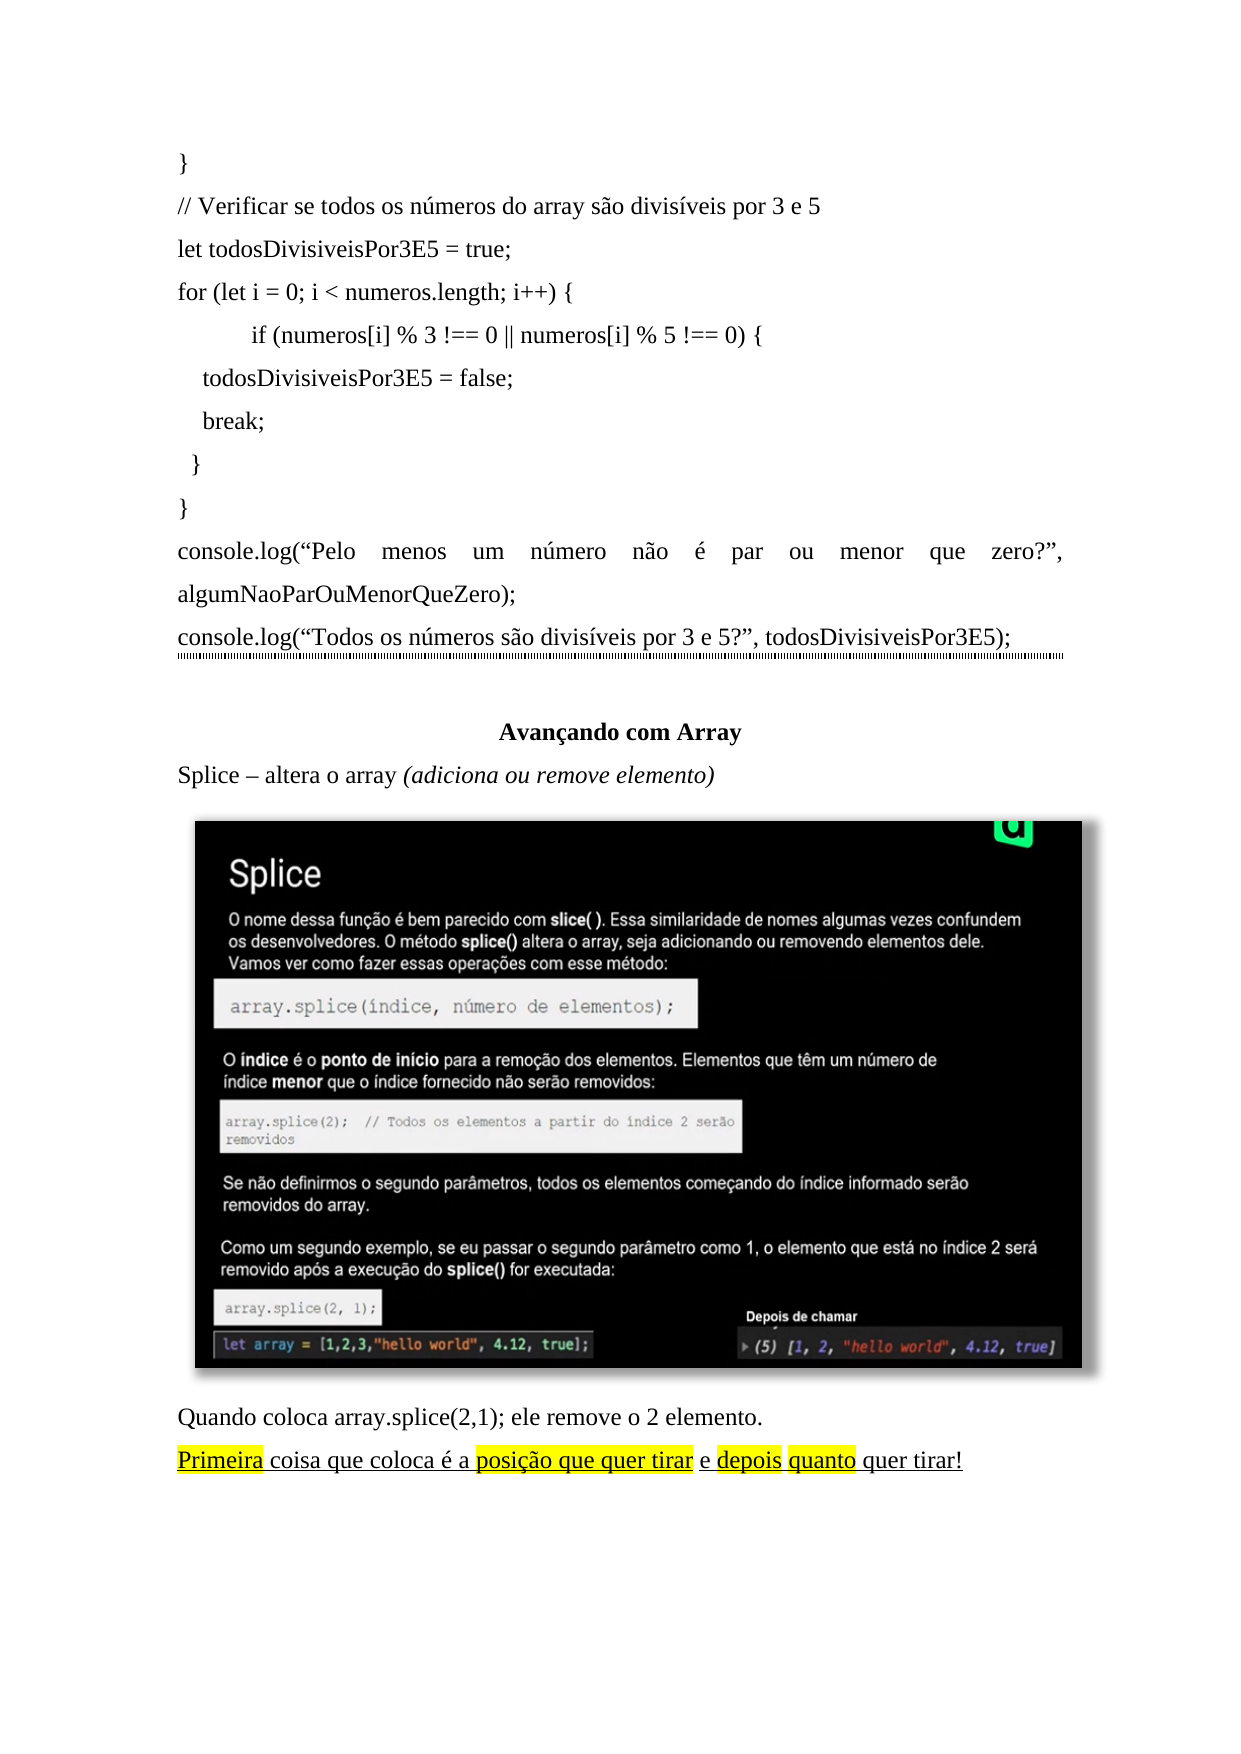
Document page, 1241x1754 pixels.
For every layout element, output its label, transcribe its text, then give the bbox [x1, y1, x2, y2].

text break; [177, 406, 1063, 435]
text Splice – altera o array (adiciona ou remove elemento) [177, 760, 1063, 788]
text } [177, 449, 1063, 478]
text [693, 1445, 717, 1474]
text Primeira coisa que coloca é a posição que quer tirar e depois quanto quer tirar! [263, 1445, 476, 1470]
text Primeira coisa que coloca é a posição que quer tirar e depois quanto quer tirar! [856, 1445, 1063, 1474]
text } [177, 148, 1063, 176]
text console.log(“Pelo menos um número não é par ou menor que zero?”, algumNaoParOuMenorQueZero); [177, 536, 1063, 608]
picture [195, 821, 1082, 1368]
text let todosDivisiveisPor3E5 = true; [177, 234, 1063, 263]
text // Verificar se todos os números do array são divisíveis por 3 e 5 [177, 191, 1063, 219]
text } [177, 493, 1063, 521]
text Avançando com Array [177, 717, 1063, 745]
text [177, 277, 1063, 306]
text if (numeros[i] % 3 !== 0 || numeros[i] % 5 !== 0) { [177, 320, 1063, 349]
text console.log(“Todos os números são divisíveis por 3 e 5?”, todosDivisiveisPor3E5); [177, 622, 1063, 659]
text todosDivisiveisPor3E5 = false; [177, 363, 1063, 392]
text Quando coloca array.splice(2,1); ele remove o 2 elemento. [177, 1402, 1063, 1431]
